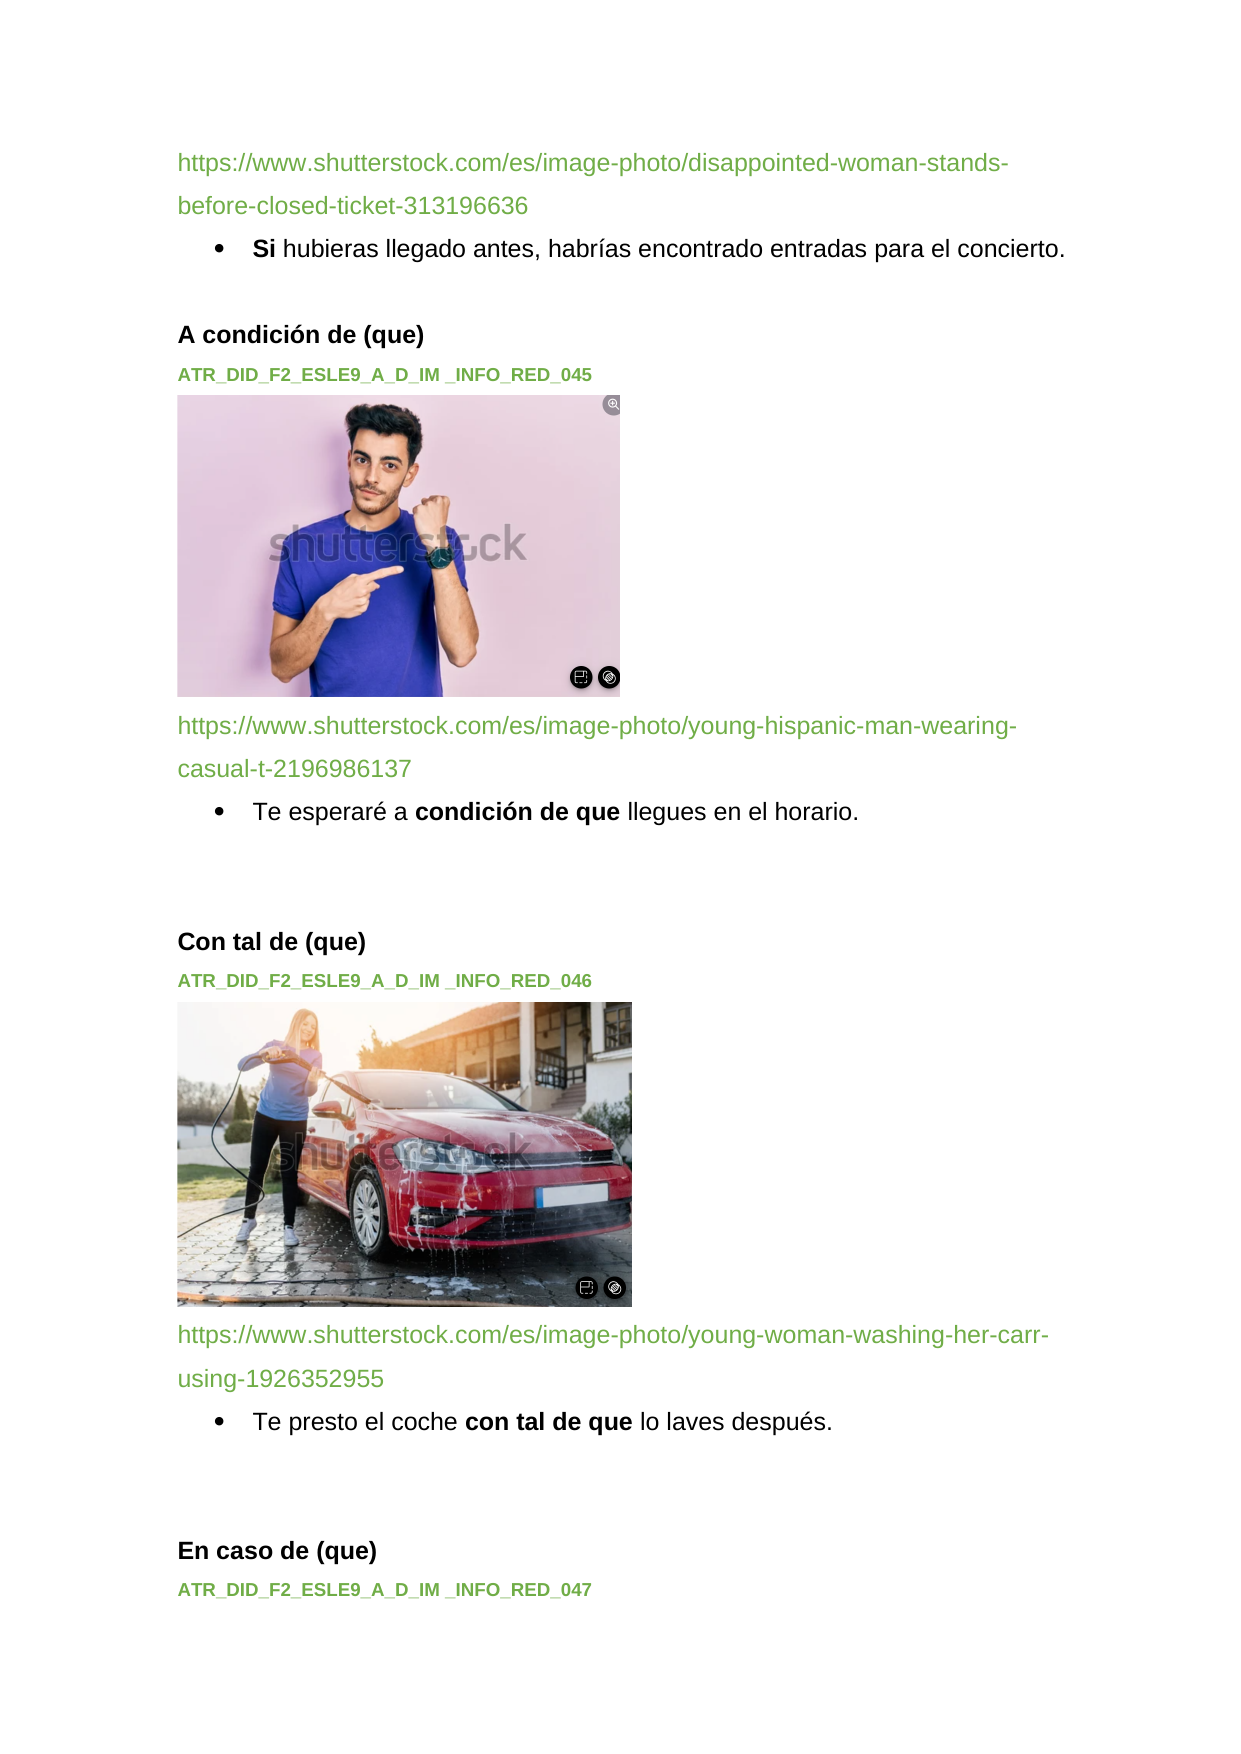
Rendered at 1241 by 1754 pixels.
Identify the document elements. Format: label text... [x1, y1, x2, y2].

text ATR_DID_F2_ESLE9_A_D_IM _INFO_RED_046 [177, 970, 1078, 991]
text ATR_DID_F2_ESLE9_A_D_IM _INFO_RED_045 [177, 363, 1078, 385]
text Con tal de (que) [177, 927, 1078, 955]
picture [177, 395, 620, 697]
text https://www.shutterstock.com/es/image-photo/disappointed-woman-stands-before-closed-ticket-313196636 [177, 148, 1078, 219]
picture [177, 1002, 632, 1307]
list Te esperaré a condición de que llegues en el horario. [215, 797, 1078, 826]
text En caso de (que) [177, 1536, 1078, 1565]
list Si hubieras llegado antes, habrías encontrado entradas para el concierto. [215, 234, 1078, 263]
text https://www.shutterstock.com/es/image-photo/young-hispanic-man-wearing-casual-t-2196986137 [177, 711, 1078, 783]
text A condición de (que) [177, 320, 1078, 349]
text https://www.shutterstock.com/es/image-photo/young-woman-washing-her-carr-using-1926352955 [177, 1320, 1078, 1392]
text ATR_DID_F2_ESLE9_A_D_IM _INFO_RED_047 [177, 1579, 1078, 1601]
list Te presto el coche con tal de que lo laves después. [215, 1407, 1078, 1436]
